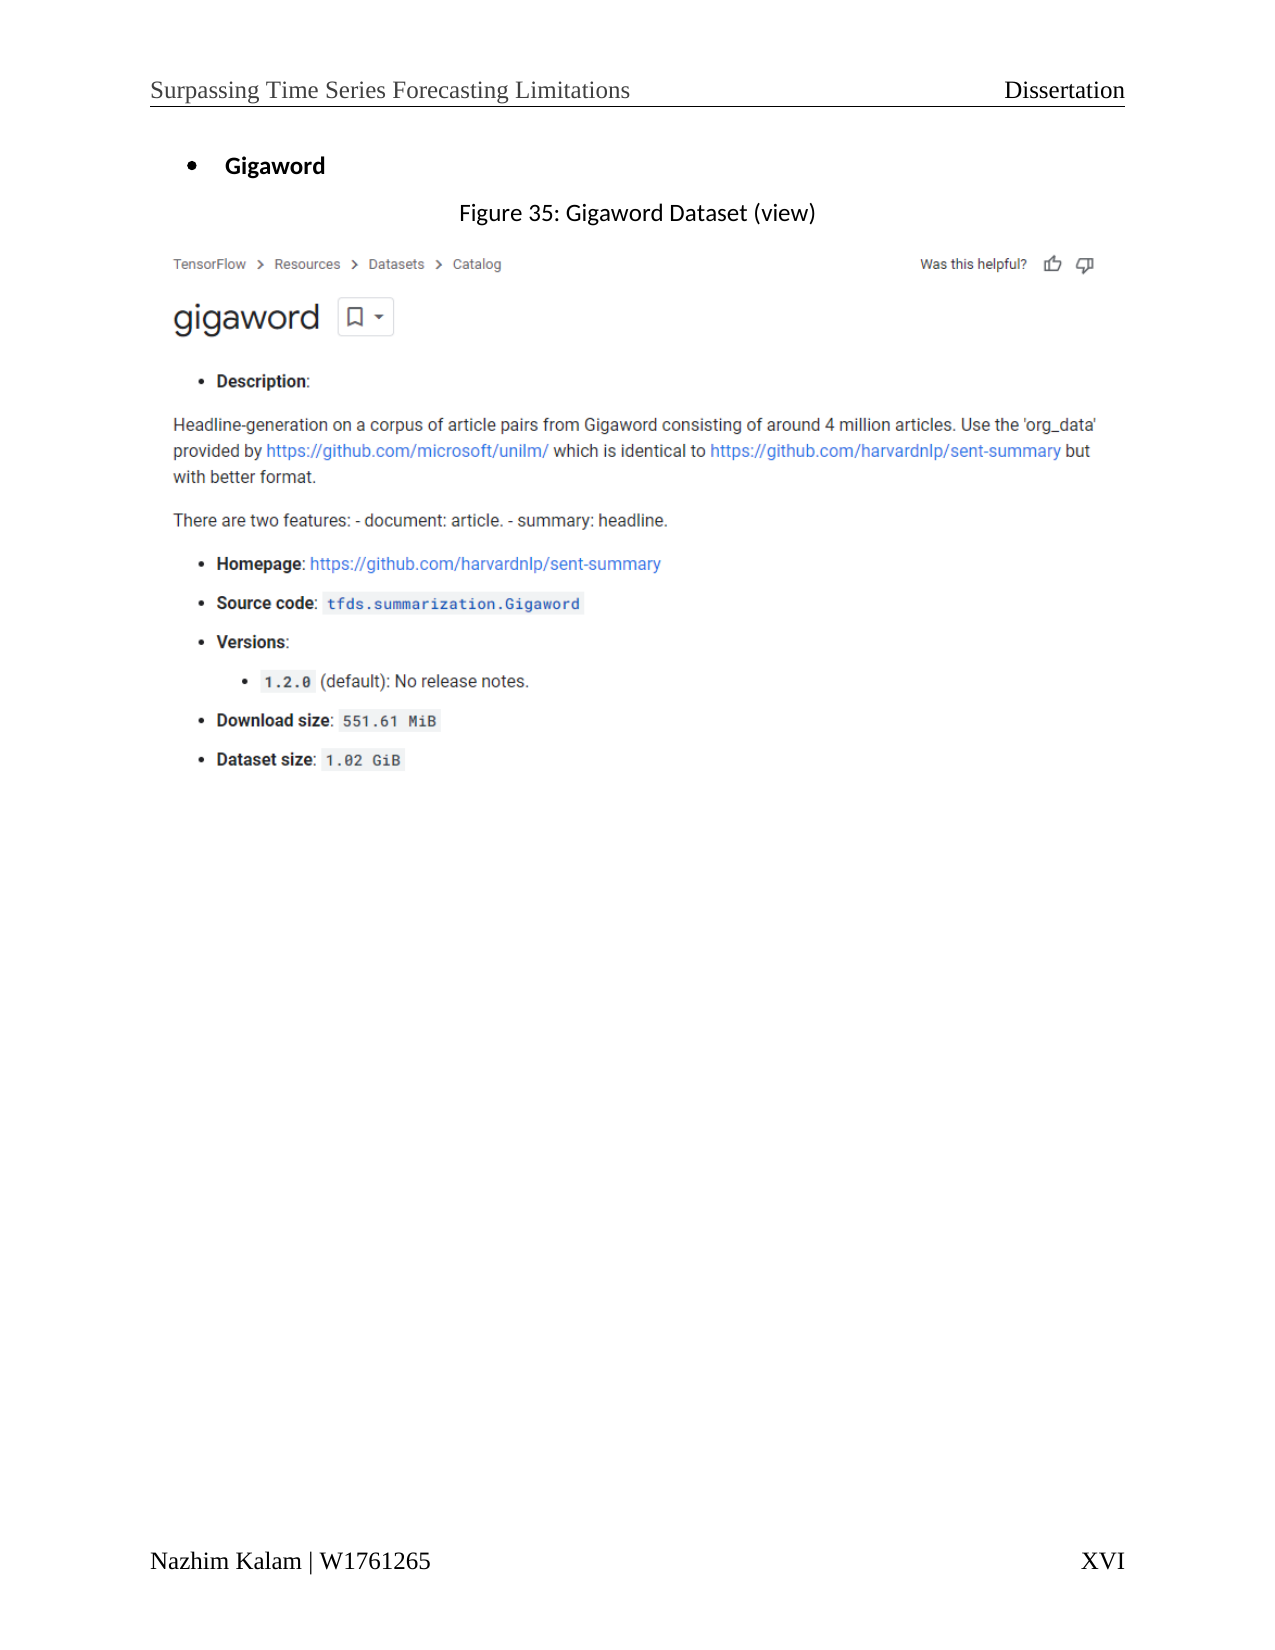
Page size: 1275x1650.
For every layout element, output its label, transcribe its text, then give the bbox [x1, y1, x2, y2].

picture [153, 244, 1122, 783]
text Figure 35: Gigaword Dataset (view) [150, 197, 1125, 228]
list Gigaword [187, 150, 1125, 181]
